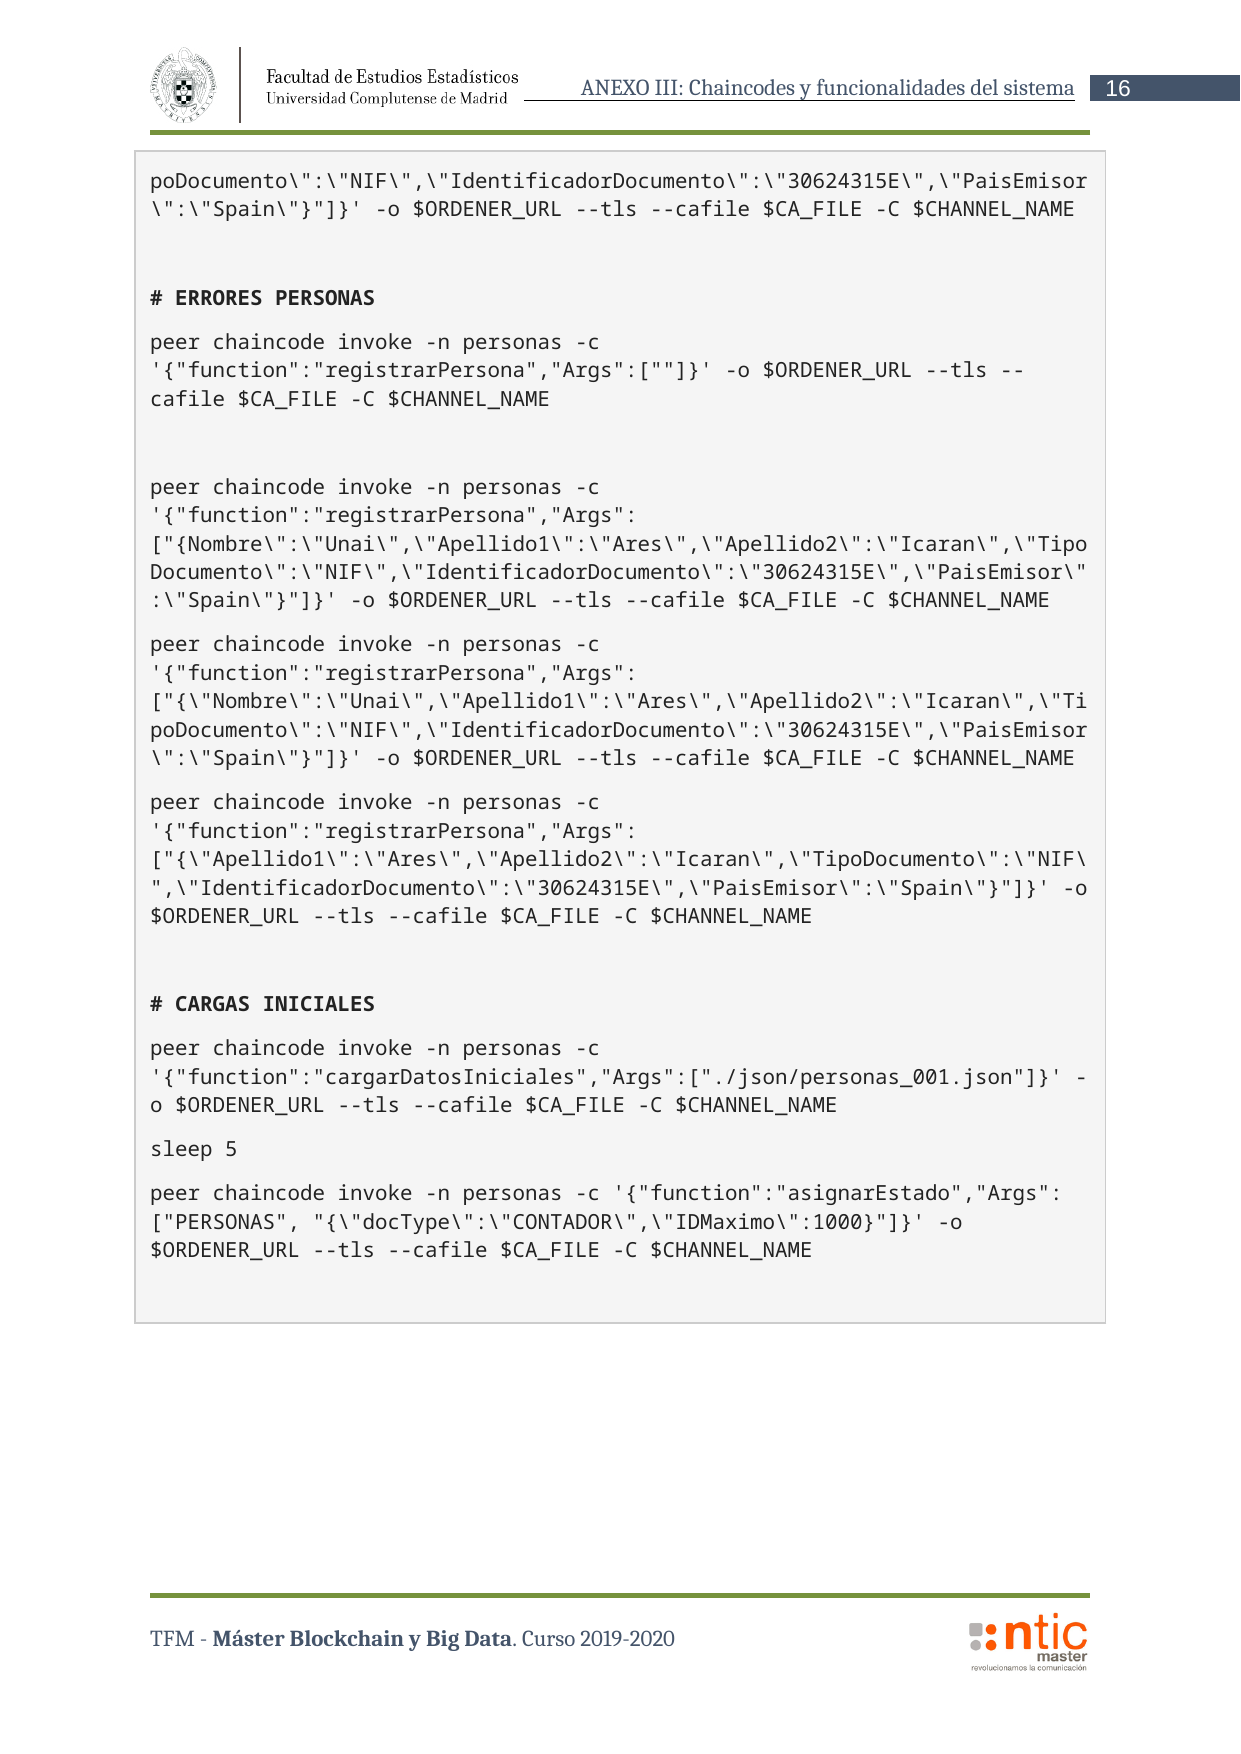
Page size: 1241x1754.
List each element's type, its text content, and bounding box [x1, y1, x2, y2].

text peer chaincode invoke -n personas -c '{"function":"registrarPersona","Args":[""]}' -o $ORDENER_URL --tls --cafile $CA_FILE -C $CHANNEL_NAME [136, 311, 1105, 412]
text # CARGAS INICIALES [136, 973, 1105, 1017]
text peer chaincode invoke -n personas -c '{"function":"registrarPersona","Args":["{Nombre\":\"Unai\",\"Apellido1\":\"Ares\",\"Apellido2\":\"Icaran\",\"TipoDocumento\":\"NIF\",\"IdentificadorDocumento\":\"30624315E\",\"PaisEmisor\":\"Spain\"}"]}' -o $ORDENER_URL --tls --cafile $CA_FILE -C $CHANNEL_NAME [136, 456, 1105, 613]
text peer chaincode invoke -n personas -c '{"function":"registrarPersona","Args":["{\"Apellido1\":\"Ares\",\"Apellido2\":\"Icaran\",\"TipoDocumento\":\"NIF\",\"IdentificadorDocumento\":\"30624315E\",\"PaisEmisor\":\"Spain\"}"]}' -o $ORDENER_URL --tls --cafile $CA_FILE -C $CHANNEL_NAME [136, 771, 1105, 929]
picture [150, 47, 524, 123]
text # ERRORES PERSONAS [136, 267, 1105, 311]
text peer chaincode invoke -n personas -c '{"function":"asignarEstado","Args":["PERSONAS", "{\"docType\":\"CONTADOR\",\"IDMaximo\":1000}"]}' -o $ORDENER_URL --tls --cafile $CA_FILE -C $CHANNEL_NAME [136, 1162, 1105, 1263]
picture [966, 1580, 1091, 1705]
text sleep 5 [136, 1118, 1105, 1162]
text peer chaincode invoke -n personas -c '{"function":"cargarDatosIniciales","Args":["./json/personas_001.json"]}' -o $ORDENER_URL --tls --cafile $CA_FILE -C $CHANNEL_NAME [136, 1017, 1105, 1118]
